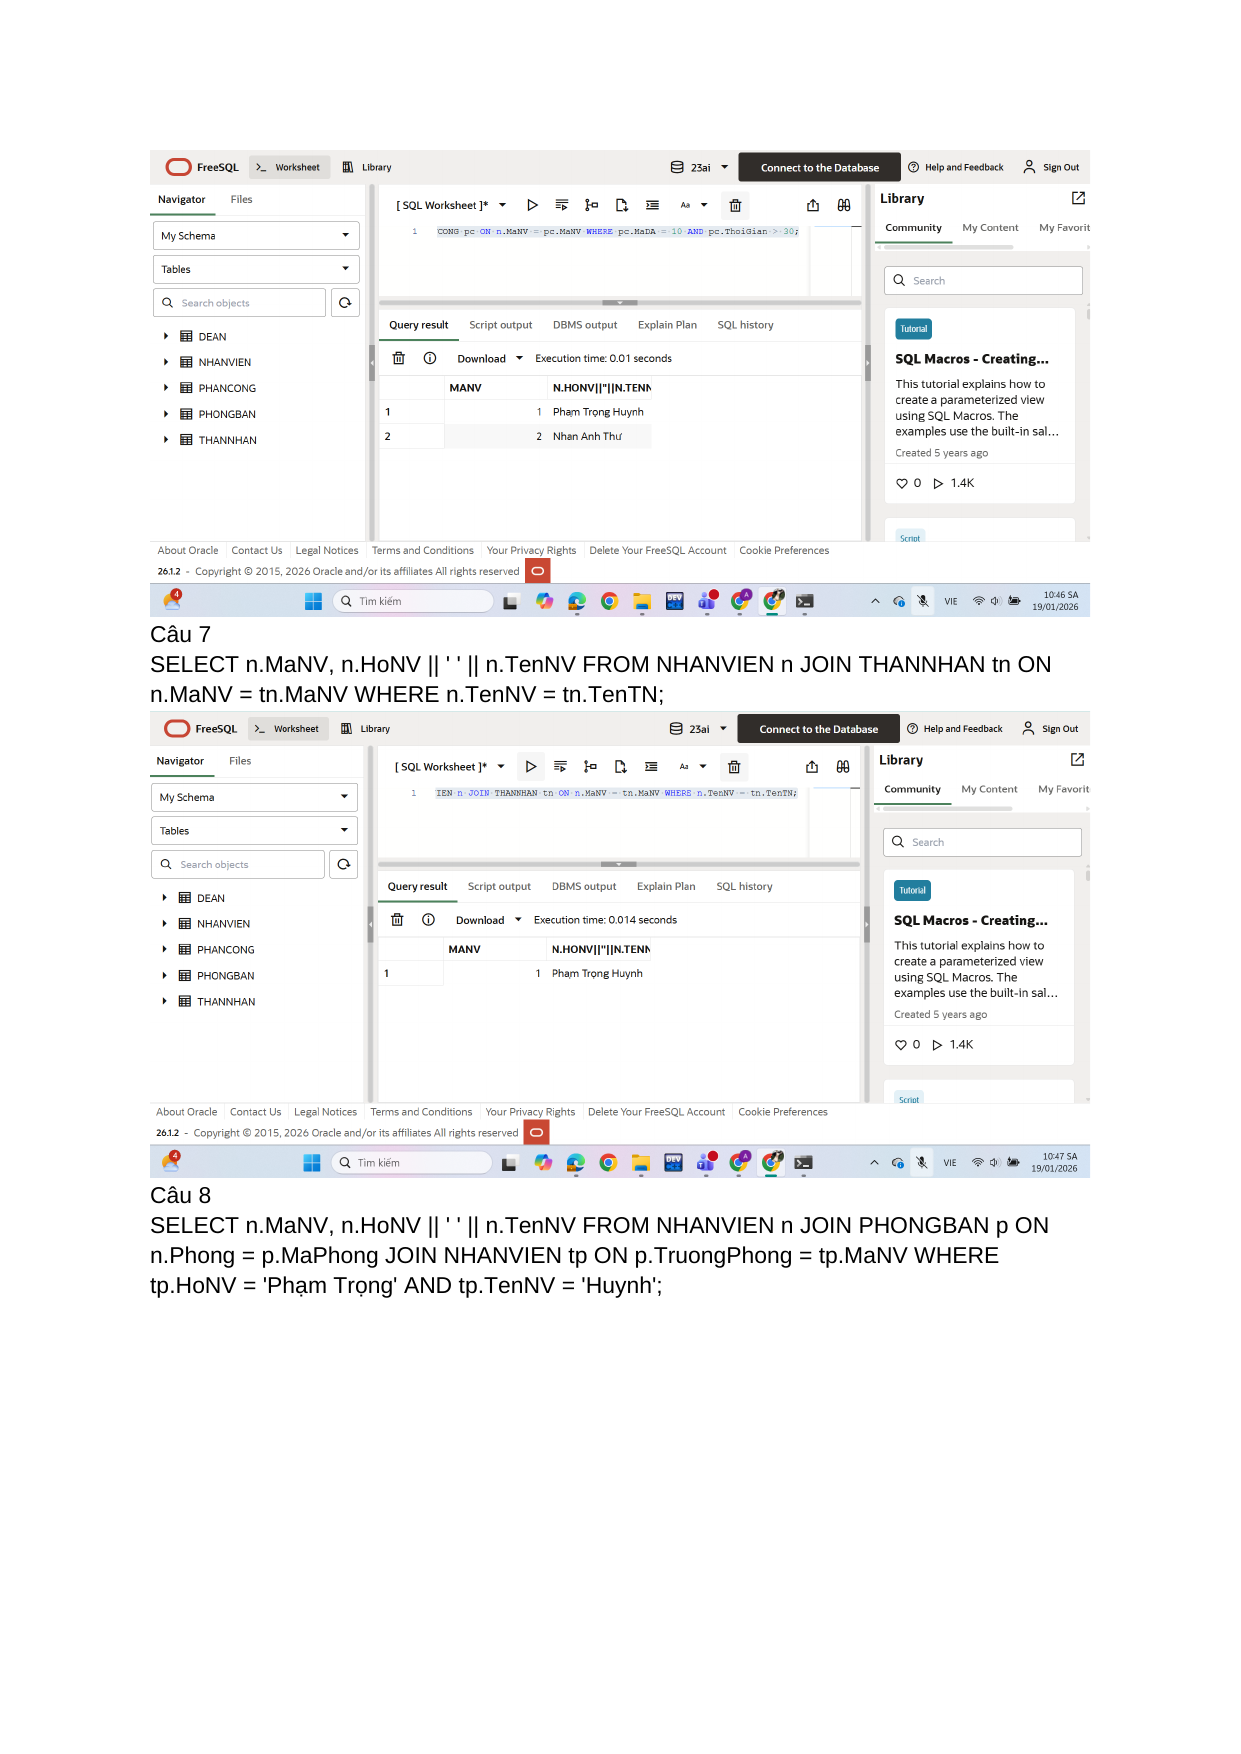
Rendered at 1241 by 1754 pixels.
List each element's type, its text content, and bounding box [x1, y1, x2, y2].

text Câu 8 [150, 1182, 1090, 1208]
text SELECT n.MaNV, n.HoNV || ' ' || n.TenNV FROM NHANVIEN n JOIN THANNHAN tn ON n.MaNV = tn.MaNV WHERE n.TenNV = tn.TenTN; [150, 651, 1090, 711]
picture [150, 150, 1091, 617]
text Câu 7 [150, 621, 1090, 647]
text SELECT n.MaNV, n.HoNV || ' ' || n.TenNV FROM NHANVIEN n JOIN PHONGBAN p ON n.Phong = p.MaPhong JOIN NHANVIEN tp ON p.TruongPhong = tp.MaNV WHERE tp.HoNV = 'Phạm Trọng' AND tp.TenNV = 'Huynh'; [150, 1212, 1090, 1299]
picture [150, 711, 1091, 1178]
